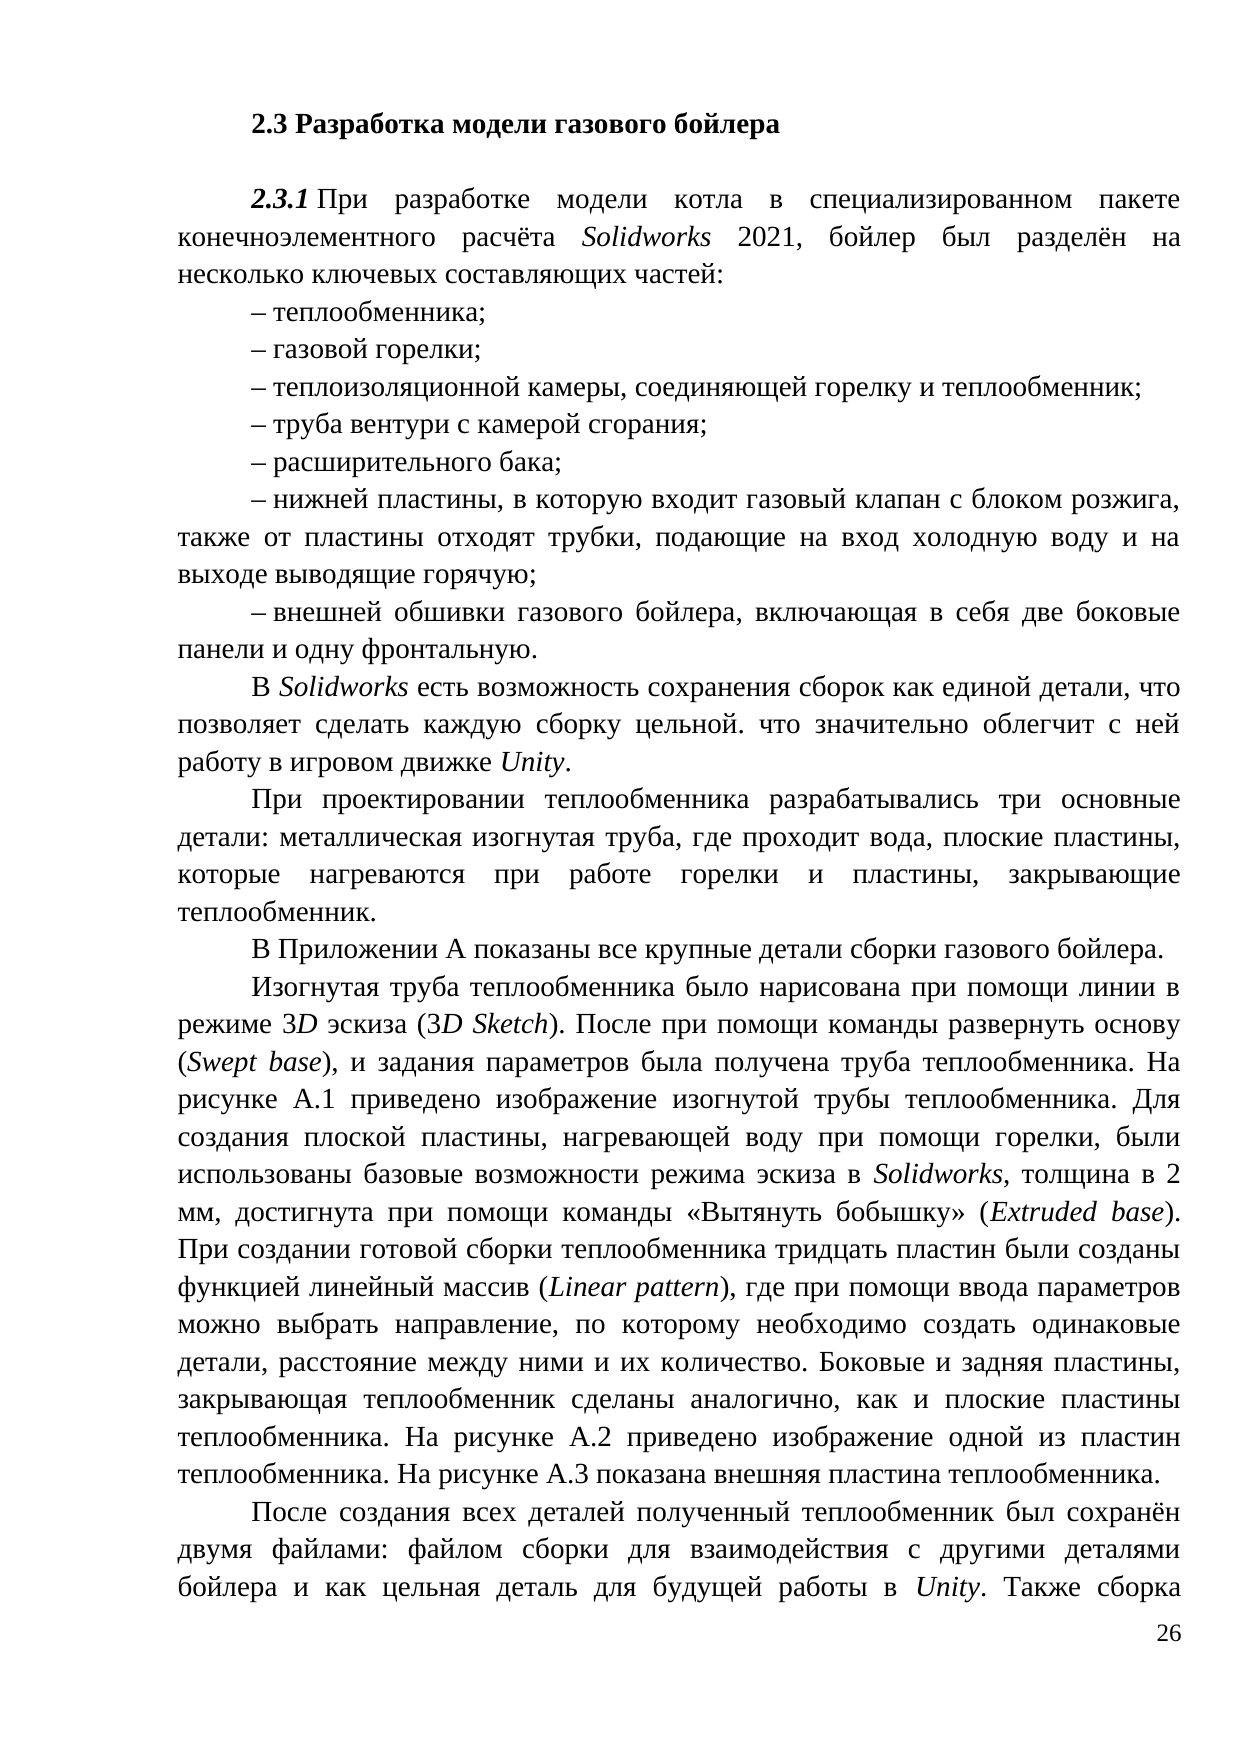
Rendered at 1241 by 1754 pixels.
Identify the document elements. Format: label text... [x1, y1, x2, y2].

list теплоизоляционной камеры, соединяющей горелку и теплообменник; [177, 366, 1181, 403]
list теплообменника; [177, 291, 1181, 328]
list нижней пластины, в которую входит газовый клапан с блоком розжига, также от пластины отходят трубки, подающие на вход холодную воду и на выходе выводящие горячую; [177, 478, 1181, 591]
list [177, 1491, 1181, 1603]
list расширительного бака; [177, 441, 1181, 478]
list газовой горелки; [177, 328, 1181, 366]
list внешней обшивки газового бойлера, включающая в себя две боковые панели и одну фронтальную. [177, 591, 1181, 666]
list В Solidworks есть возможность сохранения сборок как единой детали, что позволяет сделать каждую сборку цельной. что значительно облегчит с ней работу в игровом движке Unity. [177, 666, 1181, 778]
list труба вентури с камерой сгорания; [177, 403, 1181, 441]
list В Приложении А показаны все крупные детали сборки газового бойлера. [177, 928, 1181, 966]
text 2.3.1 При разработке модели котла в специализированном пакете конечноэлементного расчёта Solidworks 2021, бойлер был разделён на несколько ключевых составляющих частей: [177, 178, 1181, 291]
list При проектировании теплообменника разрабатывались три основные детали: металлическая изогнутая труба, где проходит вода, плоские пластины, которые нагреваются при работе горелки и пластины, закрывающие теплообменник. [177, 778, 1181, 928]
list Изогнутая труба теплообменника было нарисована при помощи линии в режиме 3D эскиза (3D Sketch). После при помощи команды развернуть основу (Swept base), и задания параметров была получена труба теплообменника. На рисунке А.1 приведено изображение изогнутой трубы теплообменника. Для создания плоской пластины, нагревающей воду при помощи горелки, были использованы базовые возможности режима эскиза в Solidworks, толщина в 2 мм, достигнута при помощи команды «Вытянуть бобышку» (Extruded base). При создании готовой сборки теплообменника тридцать пластин были созданы функцией линейный массив (Linear pattern), где при помощи ввода параметров можно выбрать направление, по которому необходимо создать одинаковые детали, расстояние между ними и их количество. Боковые и задняя пластины, закрывающая теплообменник сделаны аналогично, как и плоские пластины теплообменника. На рисунке А.2 приведено изображение одной из пластин теплообменника. На рисунке А.3 показана внешняя пластина теплообменника. [177, 966, 1181, 1491]
subtitle 2.3 Разработка модели газового бойлера [177, 103, 1181, 141]
